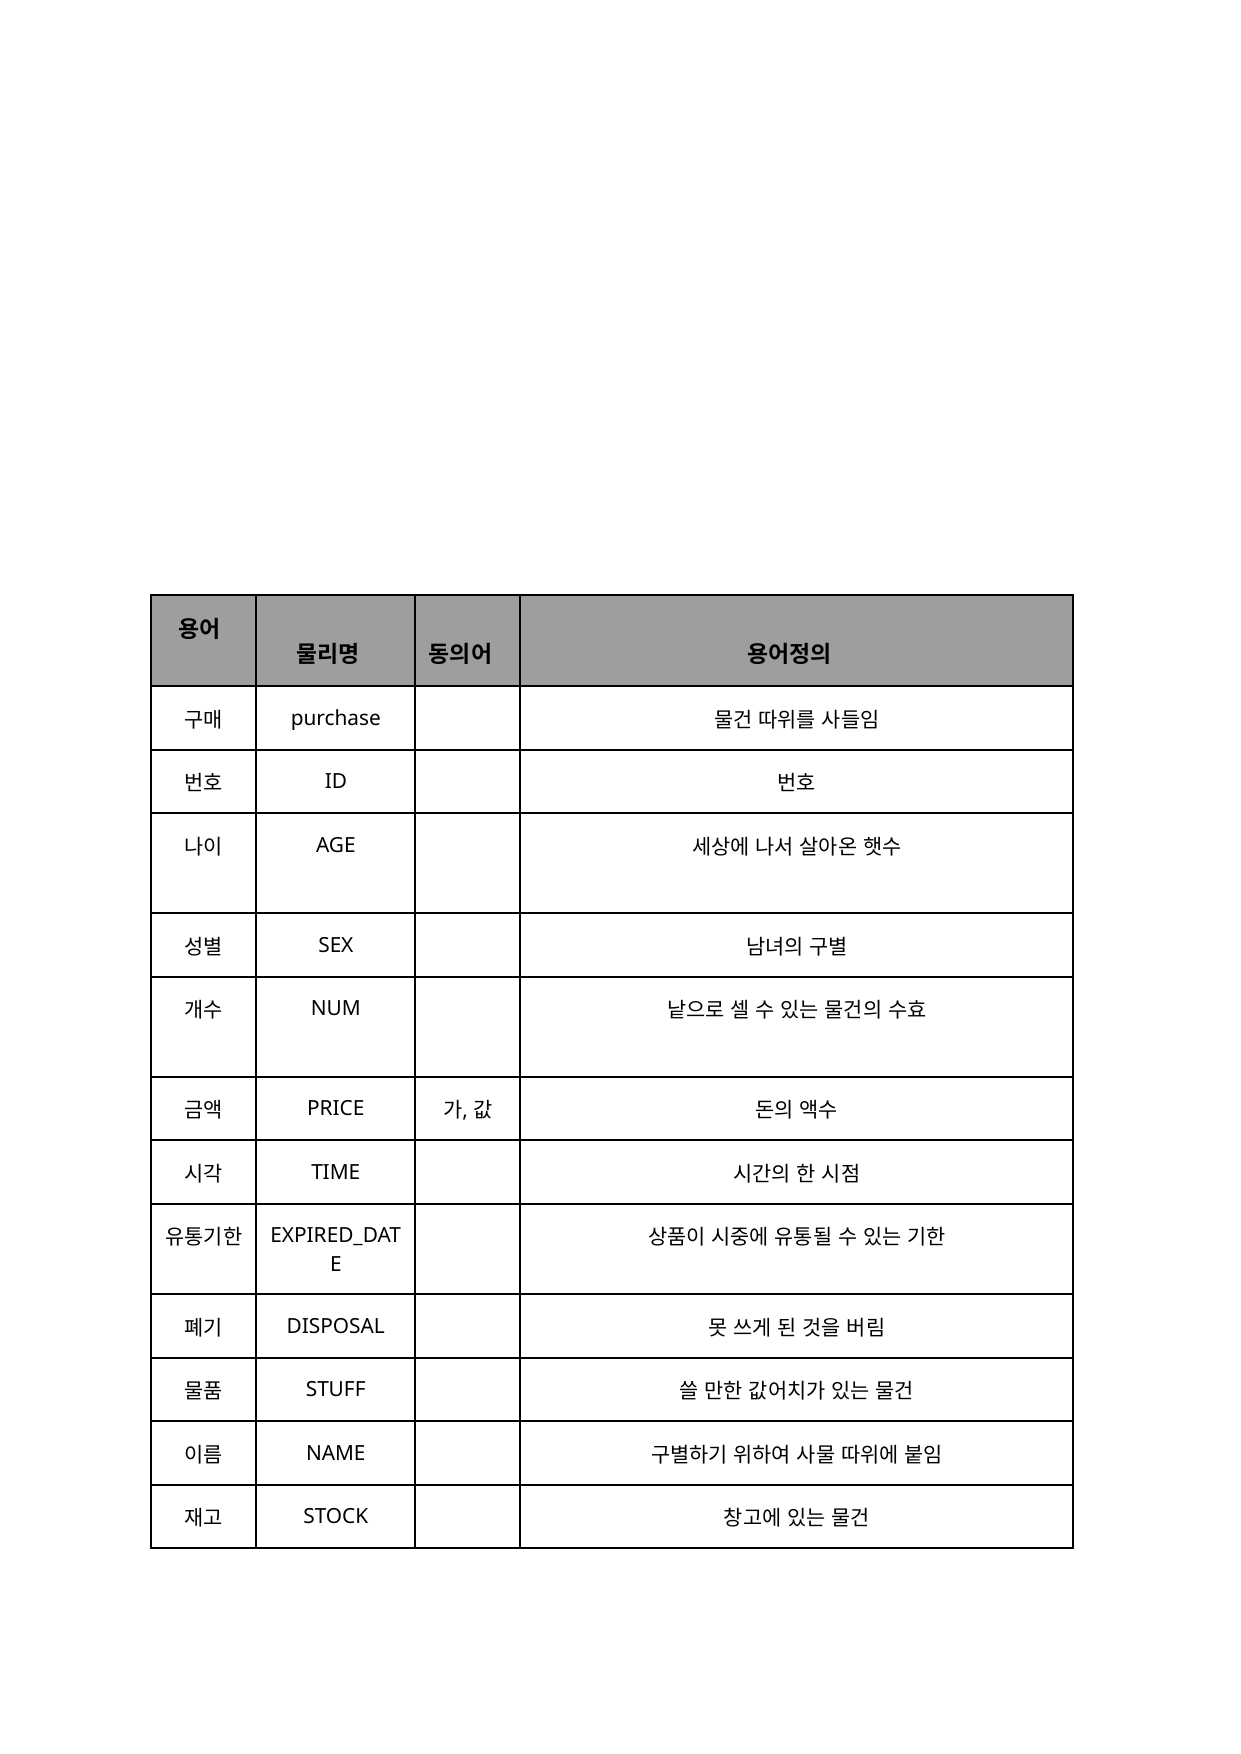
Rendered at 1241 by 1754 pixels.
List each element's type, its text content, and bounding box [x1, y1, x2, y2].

table_header 용어 [152, 596, 255, 685]
table_cell 낱으로 셀 수 있는 물건의 수효 [521, 978, 1072, 1076]
table_cell purchase [257, 687, 414, 749]
table_cell [416, 1486, 519, 1547]
table_header 동의어 [416, 596, 519, 685]
table_cell ID [257, 751, 414, 812]
table_cell [416, 1359, 519, 1420]
table_cell 가, 값 [416, 1078, 519, 1139]
table_cell 금액 [152, 1078, 255, 1139]
table_cell PRICE [257, 1078, 414, 1139]
table_cell 재고 [152, 1486, 255, 1547]
table_cell [416, 1422, 519, 1484]
table_cell NAME [257, 1422, 414, 1484]
table_cell NUM [257, 978, 414, 1076]
table_cell 번호 [152, 751, 255, 812]
table_cell 상품이 시중에 유통될 수 있는 기한 [521, 1205, 1072, 1293]
table_cell AGE [257, 814, 414, 912]
table_cell [416, 687, 519, 749]
table_cell 폐기 [152, 1295, 255, 1357]
table_cell [416, 978, 519, 1076]
table_header 물리명 [257, 596, 414, 685]
table_cell 세상에 나서 살아온 햇수 [521, 814, 1072, 912]
table_cell 성별 [152, 914, 255, 976]
table_cell 쓸 만한 값어치가 있는 물건 [521, 1359, 1072, 1420]
table_cell [416, 914, 519, 976]
table_cell TIME [257, 1141, 414, 1203]
table_cell 물품 [152, 1359, 255, 1420]
table_cell 돈의 액수 [521, 1078, 1072, 1139]
table_cell 창고에 있는 물건 [521, 1486, 1072, 1547]
table_cell [416, 1141, 519, 1203]
table_cell [416, 814, 519, 912]
table_cell [416, 751, 519, 812]
table_cell 유통기한 [152, 1205, 255, 1293]
table_cell 개수 [152, 978, 255, 1076]
table_cell 못 쓰게 된 것을 버림 [521, 1295, 1072, 1357]
table_header 용어정의 [521, 596, 1072, 685]
table_cell STOCK [257, 1486, 414, 1547]
table_cell [416, 1205, 519, 1293]
table_cell 시간의 한 시점 [521, 1141, 1072, 1203]
table_cell SEX [257, 914, 414, 976]
table_cell EXPIRED_DATE [257, 1205, 414, 1293]
table_cell 시각 [152, 1141, 255, 1203]
table_cell 구별하기 위하여 사물 따위에 붙임 [521, 1422, 1072, 1484]
table_cell 나이 [152, 814, 255, 912]
table_cell [416, 1295, 519, 1357]
table_cell DISPOSAL [257, 1295, 414, 1357]
table_cell 번호 [521, 751, 1072, 812]
table_cell 이름 [152, 1422, 255, 1484]
table_cell 물건 따위를 사들임 [521, 687, 1072, 749]
table_cell 구매 [152, 687, 255, 749]
table_cell 남녀의 구별 [521, 914, 1072, 976]
table_cell STUFF [257, 1359, 414, 1420]
